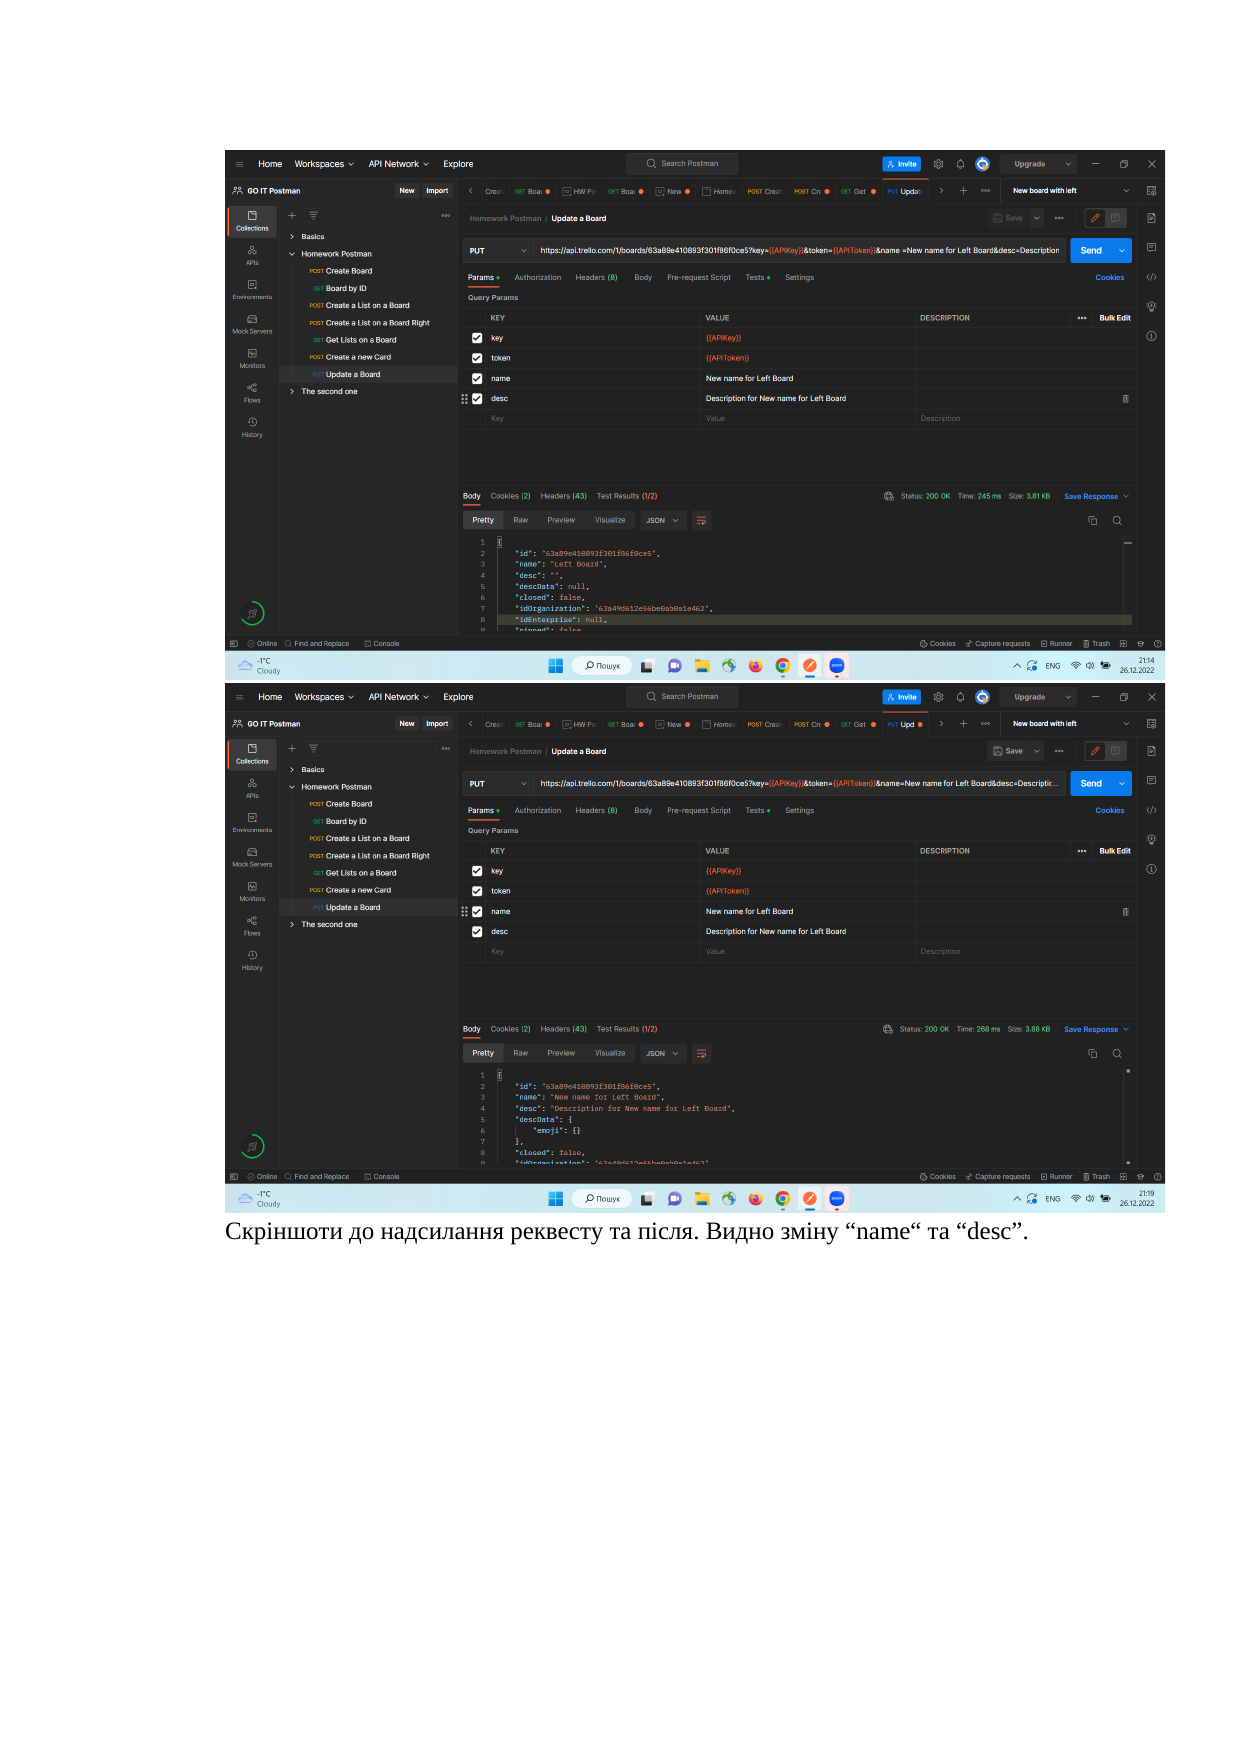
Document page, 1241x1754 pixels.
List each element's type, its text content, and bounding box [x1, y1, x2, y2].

picture [225, 150, 1166, 680]
text Скріншоти до надсилання реквесту та після. Видно зміну “name“ та “desc”. [225, 1216, 1090, 1245]
picture [225, 683, 1166, 1213]
